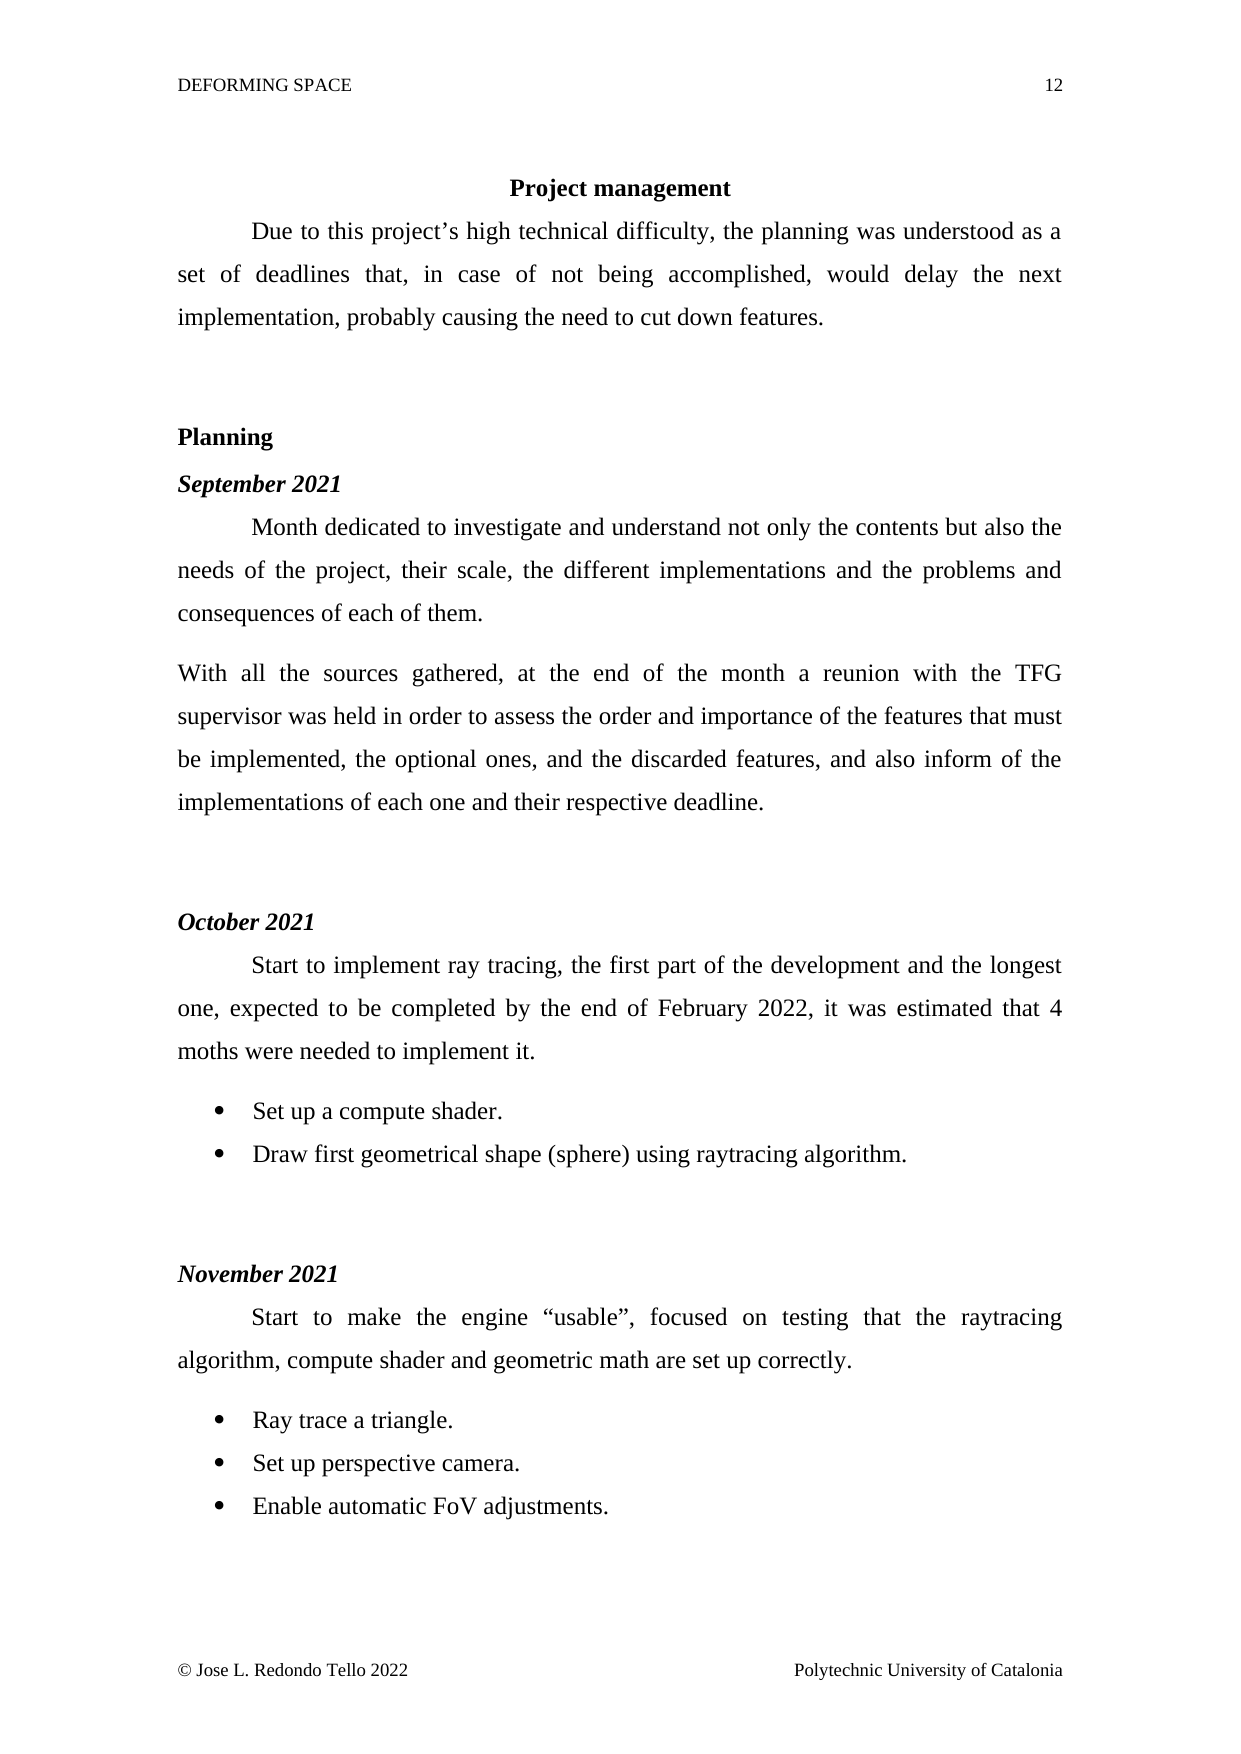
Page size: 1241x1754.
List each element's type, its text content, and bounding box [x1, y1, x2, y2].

list Draw first geometrical shape (sphere) using raytracing algorithm. [215, 1139, 1063, 1168]
text Start to make the engine “usable”, focused on testing that the raytracing algorithm, compute shader and geometric math are set up correctly. [177, 1302, 1063, 1374]
subtitle October 2021 [177, 907, 1063, 936]
subtitle Project management [177, 173, 1063, 201]
list Enable automatic FoV adjustments. [215, 1491, 1063, 1520]
text With all the sources gathered, at the end of the month a reunion with the TFG supervisor was held in order to assess the order and importance of the features that must be implemented, the optional ones, and the discarded features, and also inform of the implementations of each one and their respective deadline. [177, 658, 1063, 816]
text Month dedicated to investigate and understand not only the contents but also the needs of the project, their scale, the different implementations and the problems and consequences of each of them. [177, 512, 1063, 627]
list Set up a compute shader. [215, 1096, 1063, 1125]
subtitle November 2021 [177, 1259, 1063, 1288]
list Set up perspective camera. [215, 1448, 1063, 1477]
subtitle Planning [177, 422, 1063, 450]
text Start to implement ray tracing, the first part of the development and the longest one, expected to be completed by the end of February 2022, it was estimated that 4 moths were needed to implement it. [177, 950, 1063, 1065]
text Due to this project’s high technical difficulty, the planning was understood as a set of deadlines that, in case of not being accomplished, would delay the next implementation, probably causing the need to cut down features. [177, 216, 1063, 331]
subtitle September 2021 [177, 469, 1063, 498]
list Ray trace a triangle. [215, 1405, 1063, 1434]
